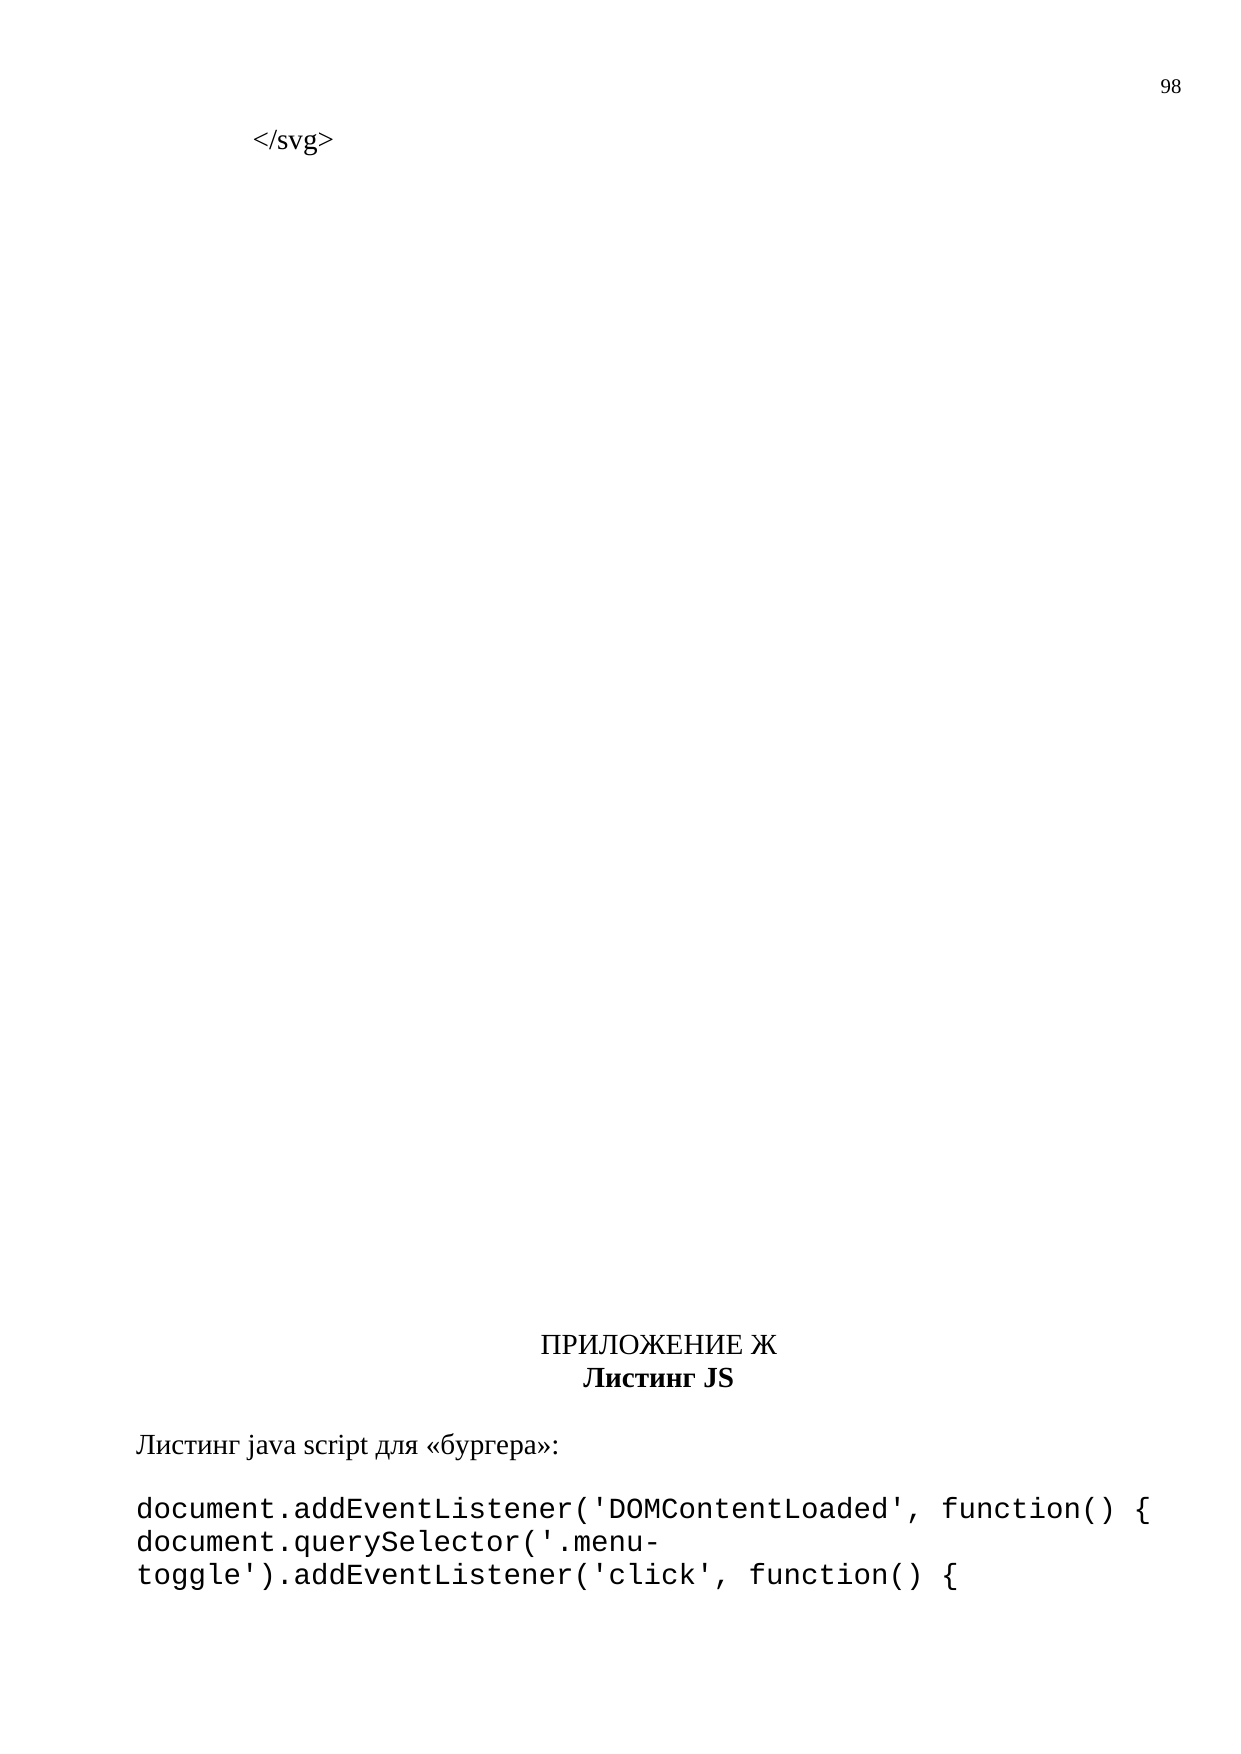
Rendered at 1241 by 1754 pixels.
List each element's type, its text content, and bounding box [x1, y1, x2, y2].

text </svg> [136, 122, 1181, 156]
text document.querySelector('.menu-toggle').addEventListener('click', function() { [136, 1527, 1181, 1593]
text Листинг java script для «бургера»: [136, 1427, 1181, 1460]
text ПРИЛОЖЕНИЕ Ж Листинг JS [136, 1327, 1181, 1394]
text document.addEventListener('DOMContentLoaded', function() { [136, 1494, 1181, 1527]
